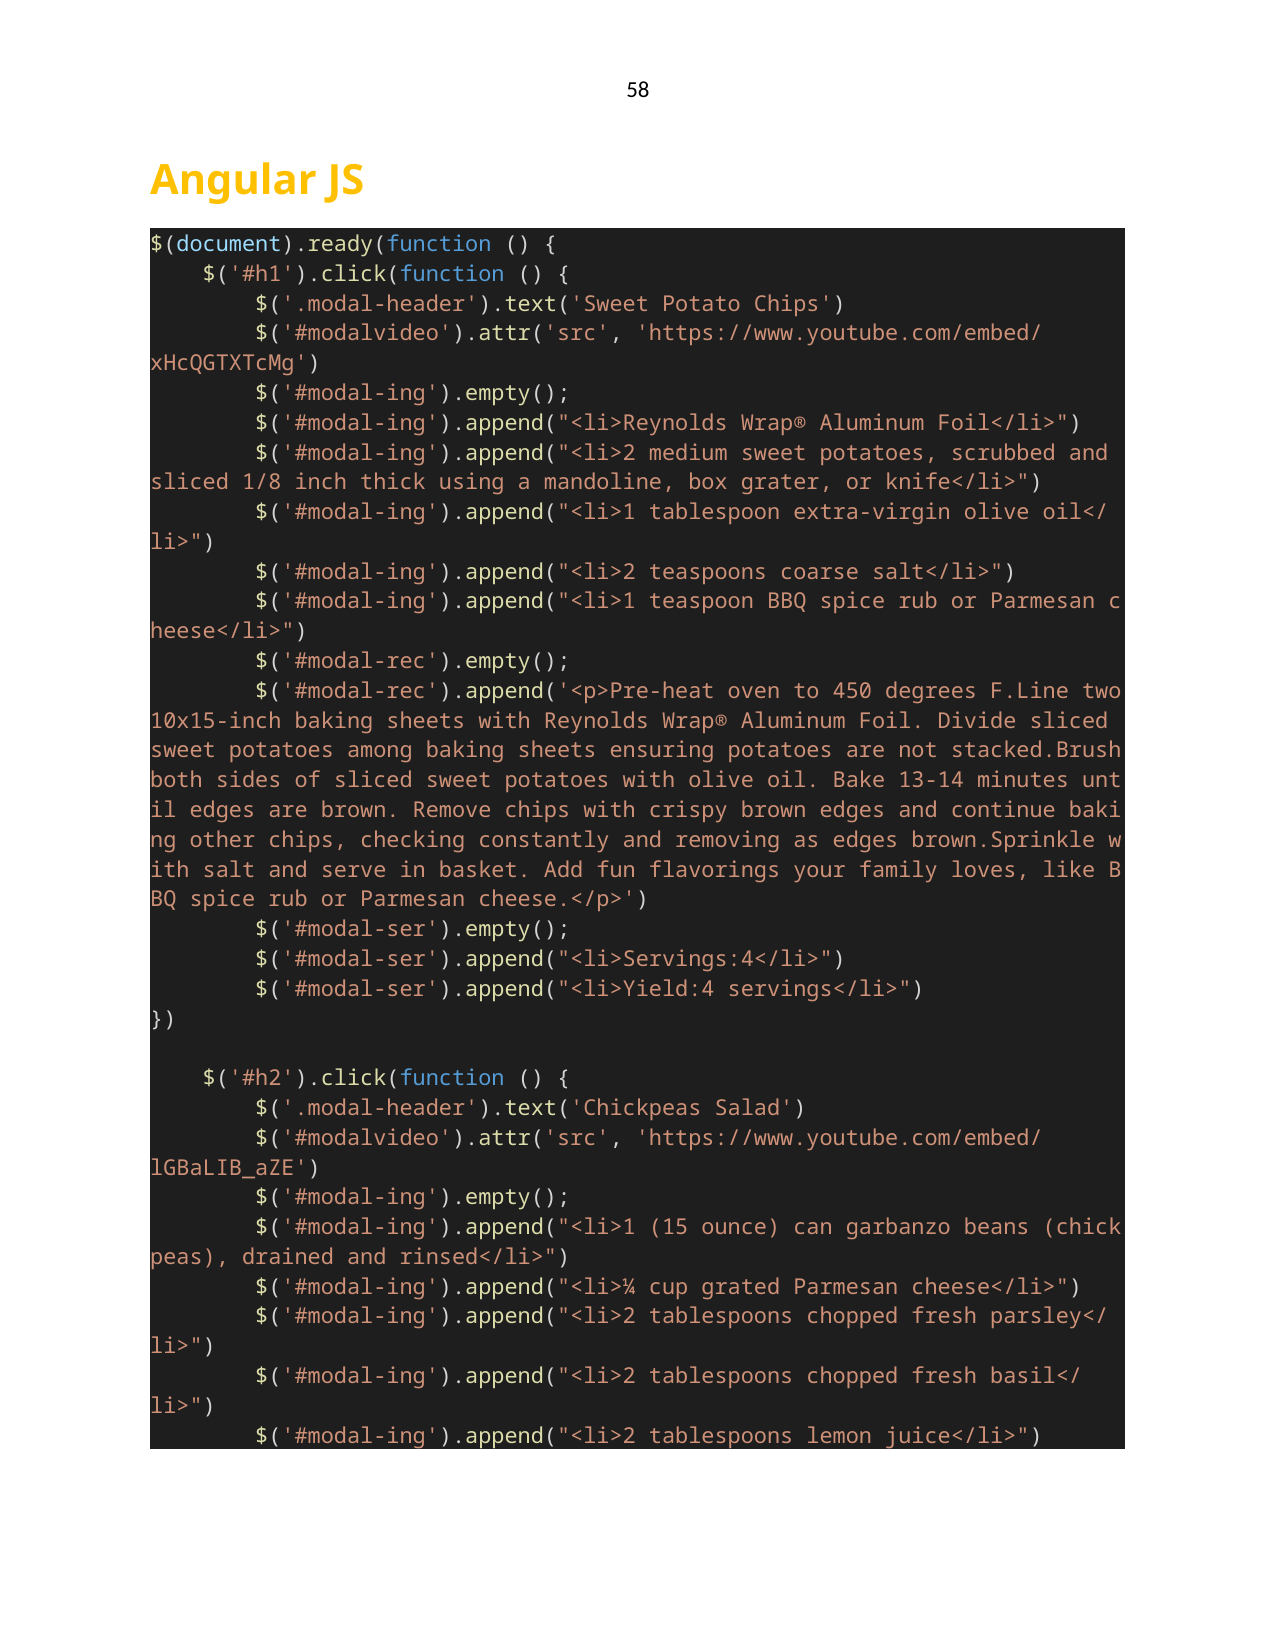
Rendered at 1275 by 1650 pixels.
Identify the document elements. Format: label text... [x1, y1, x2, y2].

text $('#h2').click(function () { [150, 1062, 1125, 1092]
text $('#h1').click(function () { [150, 258, 1125, 287]
text $('#modalvideo').attr('src', 'https://www.youtube.com/embed/lGBaLIB_aZE') [150, 1122, 1125, 1181]
text $(document).ready(function () { [150, 228, 1125, 258]
text $('#modal-ing').empty(); [150, 1181, 1125, 1211]
text }) [150, 1002, 1125, 1032]
text $('#modal-ing').empty(); [150, 377, 1125, 407]
text $('#modal-ser').append("<li>Yield:4 servings</li>") [150, 973, 1125, 1002]
text $('#modal-ing').append("<li>1 tablespoon extra-virgin olive oil</li>") [150, 496, 1125, 556]
text $('#modal-ser').append("<li>Servings:4</li>") [150, 943, 1125, 973]
text $('#modal-ing').append("<li>Reynolds Wrap® Aluminum Foil</li>") [150, 407, 1125, 436]
text $('#modalvideo').attr('src', 'https://www.youtube.com/embed/xHcQGTXTcMg') [150, 317, 1125, 377]
text $('#modal-ing').append("<li>2 tablespoons lemon juice</li>") [150, 1419, 1125, 1449]
text $('#modal-ing').append("<li>2 medium sweet potatoes, scrubbed and sliced 1/8 inch thick using a mandoline, box grater, or knife</li>") [150, 436, 1125, 496]
text Angular JS [150, 150, 1125, 207]
text $('#modal-ing').append("<li>1 (15 ounce) can garbanzo beans (chickpeas), drained and rinsed</li>") [150, 1211, 1125, 1271]
text $('#modal-rec').append('<p>Pre-heat oven to 450 degrees F.Line two 10x15-inch baking sheets with Reynolds Wrap® Aluminum Foil. Divide sliced sweet potatoes among baking sheets ensuring potatoes are not stacked.Brush both sides of sliced sweet potatoes with olive oil. Bake 13-14 minutes until edges are brown. Remove chips with crispy brown edges and continue baking other chips, checking constantly and removing as edges brown.Sprinkle with salt and serve in basket. Add fun flavorings your family loves, like BBQ spice rub or Parmesan cheese.</p>') [150, 675, 1125, 913]
text $('#modal-ing').append("<li>¼ cup grated Parmesan cheese</li>") [150, 1271, 1125, 1300]
text $('.modal-header').text('Sweet Potato Chips') [150, 287, 1125, 317]
text $('#modal-ing').append("<li>2 tablespoons chopped fresh parsley</li>") [150, 1300, 1125, 1360]
text $('#modal-ing').append("<li>2 tablespoons chopped fresh basil</li>") [150, 1360, 1125, 1419]
text $('#modal-ser').empty(); [150, 913, 1125, 943]
text $('#modal-ing').append("<li>2 teaspoons coarse salt</li>") [150, 556, 1125, 585]
text $('#modal-ing').append("<li>1 teaspoon BBQ spice rub or Parmesan cheese</li>") [150, 585, 1125, 645]
text $('.modal-header').text('Chickpeas Salad') [150, 1092, 1125, 1122]
text $('#modal-rec').empty(); [150, 645, 1125, 675]
